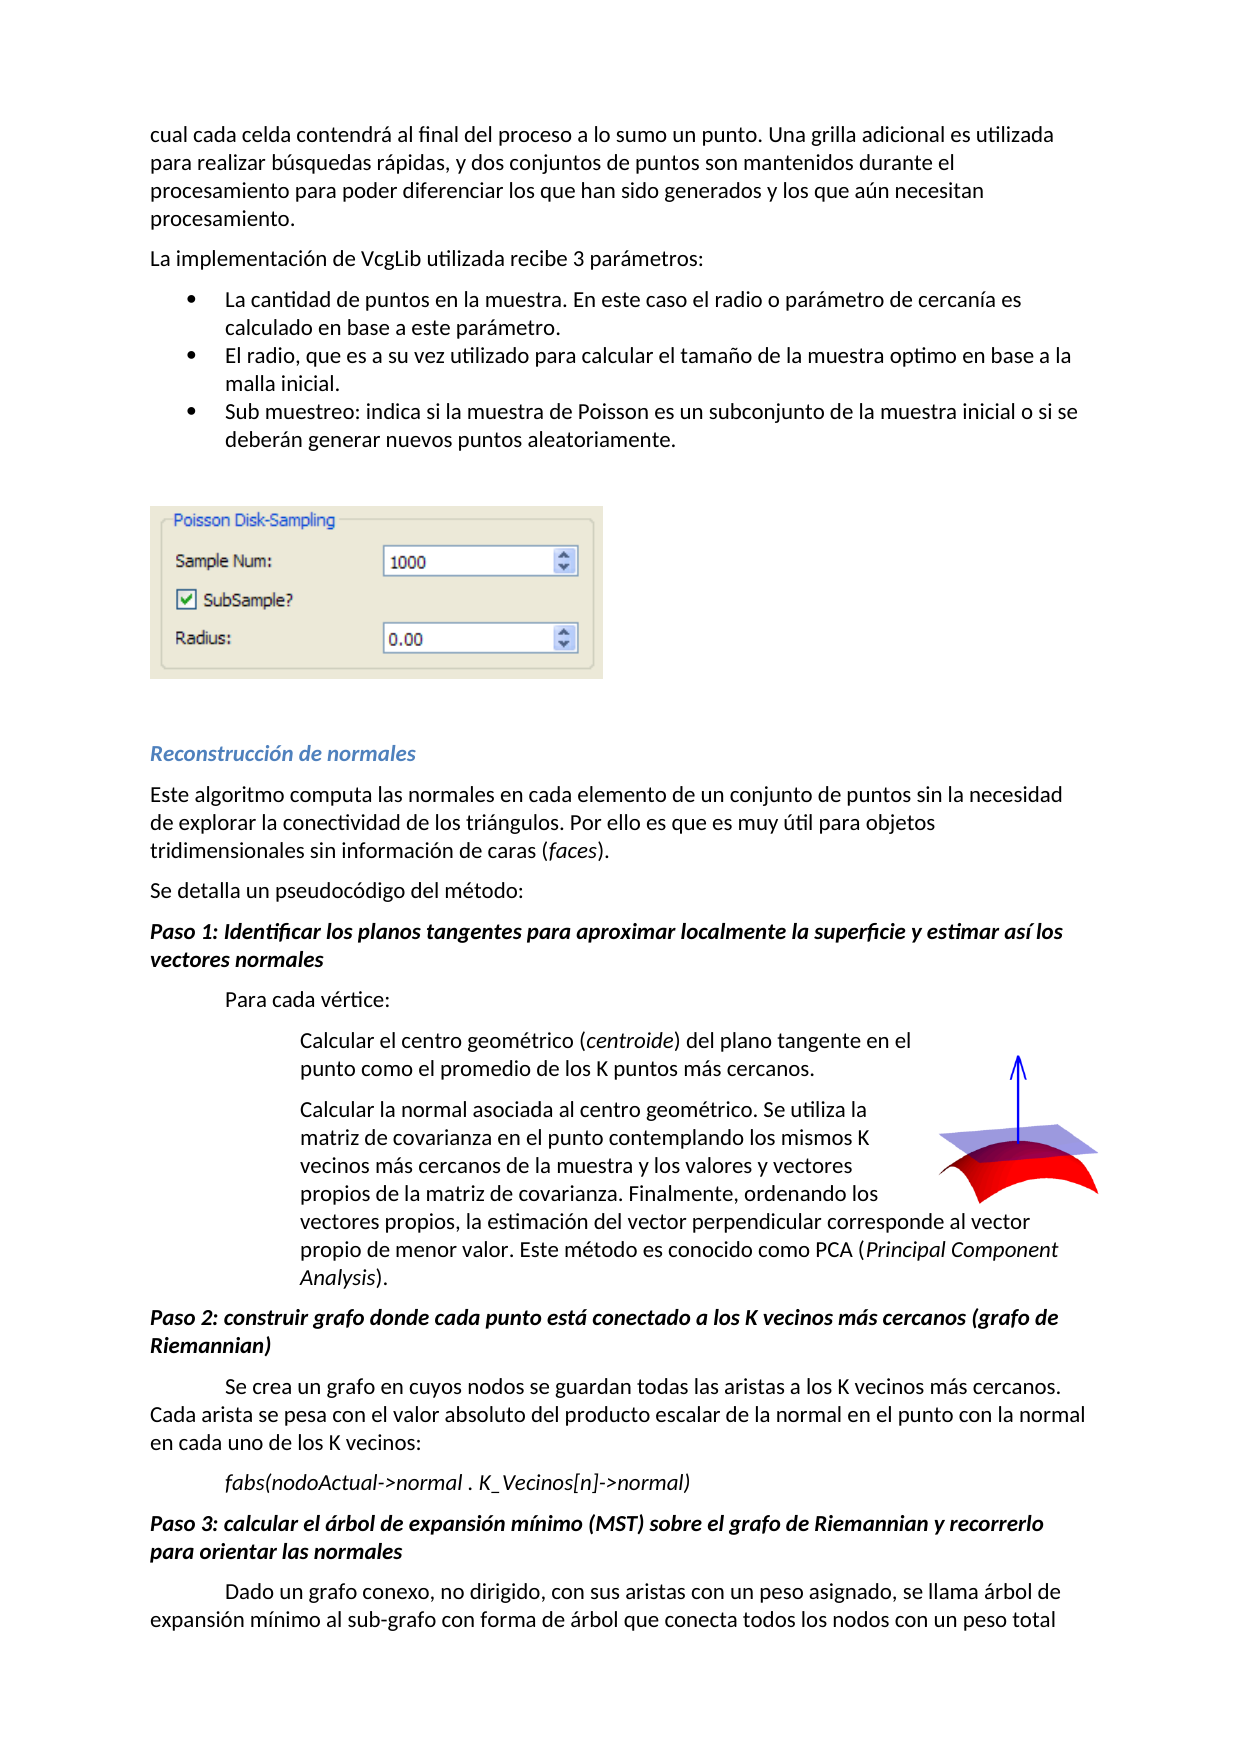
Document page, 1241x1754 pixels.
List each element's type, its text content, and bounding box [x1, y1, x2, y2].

picture [150, 506, 603, 679]
picture [938, 1029, 1100, 1204]
text Calcular la normal asociada al centro geométrico. Se utiliza la matriz de covarianza en el punto contemplando los mismos K vecinos más cercanos de la muestra y los valores y vectores propios de la matriz de covarianza. Finalmente, ordenando los vectores propios, la estimación del vector perpendicular corresponde al vector propio de menor valor. Este método es conocido como PCA (Principal Component Analysis). [300, 1095, 1090, 1291]
text Calcular el centro geométrico (centroide) del plano tangente en el punto como el promedio de los K puntos más cercanos. [300, 1026, 1090, 1082]
text Paso 3: calcular el árbol de expansión mínimo (MST) sobre el grafo de Riemannian y recorrerlo para orientar las normales [150, 1509, 1090, 1565]
text Se detalla un pseudocódigo del método: [150, 877, 1090, 904]
list Sub muestreo: indica si la muestra de Poisson es un subconjunto de la muestra inicial o si se deberán generar nuevos puntos aleatoriamente. [187, 397, 1090, 453]
list El radio, que es a su vez utilizado para calcular el tamaño de la muestra optimo en base a la malla inicial. [187, 341, 1090, 397]
text Paso 2: construir grafo donde cada punto está conectado a los K vecinos más cercanos (grafo de Riemannian) [150, 1303, 1090, 1359]
text Paso 1: Identificar los planos tangentes para aproximar localmente la superficie y estimar así los vectores normales [150, 917, 1090, 973]
text Este algoritmo computa las normales en cada elemento de un conjunto de puntos sin la necesidad de explorar la conectividad de los triángulos. Por ello es que es muy útil para objetos tridimensionales sin información de caras (faces). [150, 780, 1090, 864]
list La cantidad de puntos en la muestra. En este caso el radio o parámetro de cercanía es calculado en base a este parámetro. [187, 285, 1090, 341]
text La implementación de VcgLib utilizada recibe 3 parámetros: [150, 244, 1090, 273]
text fabs(nodoActual->normal . K_Vecinos[n]->normal) [150, 1468, 1090, 1496]
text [150, 1577, 1090, 1633]
text Se crea un grafo en cuyos nodos se guardan todas las aristas a los K vecinos más cercanos. Cada arista se pesa con el valor absoluto del producto escalar de la normal en el punto con la normal en cada uno de los K vecinos: [150, 1372, 1090, 1456]
subtitle Reconstrucción de normales [150, 739, 1090, 767]
text Para cada vértice: [150, 986, 1090, 1014]
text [150, 120, 1090, 232]
